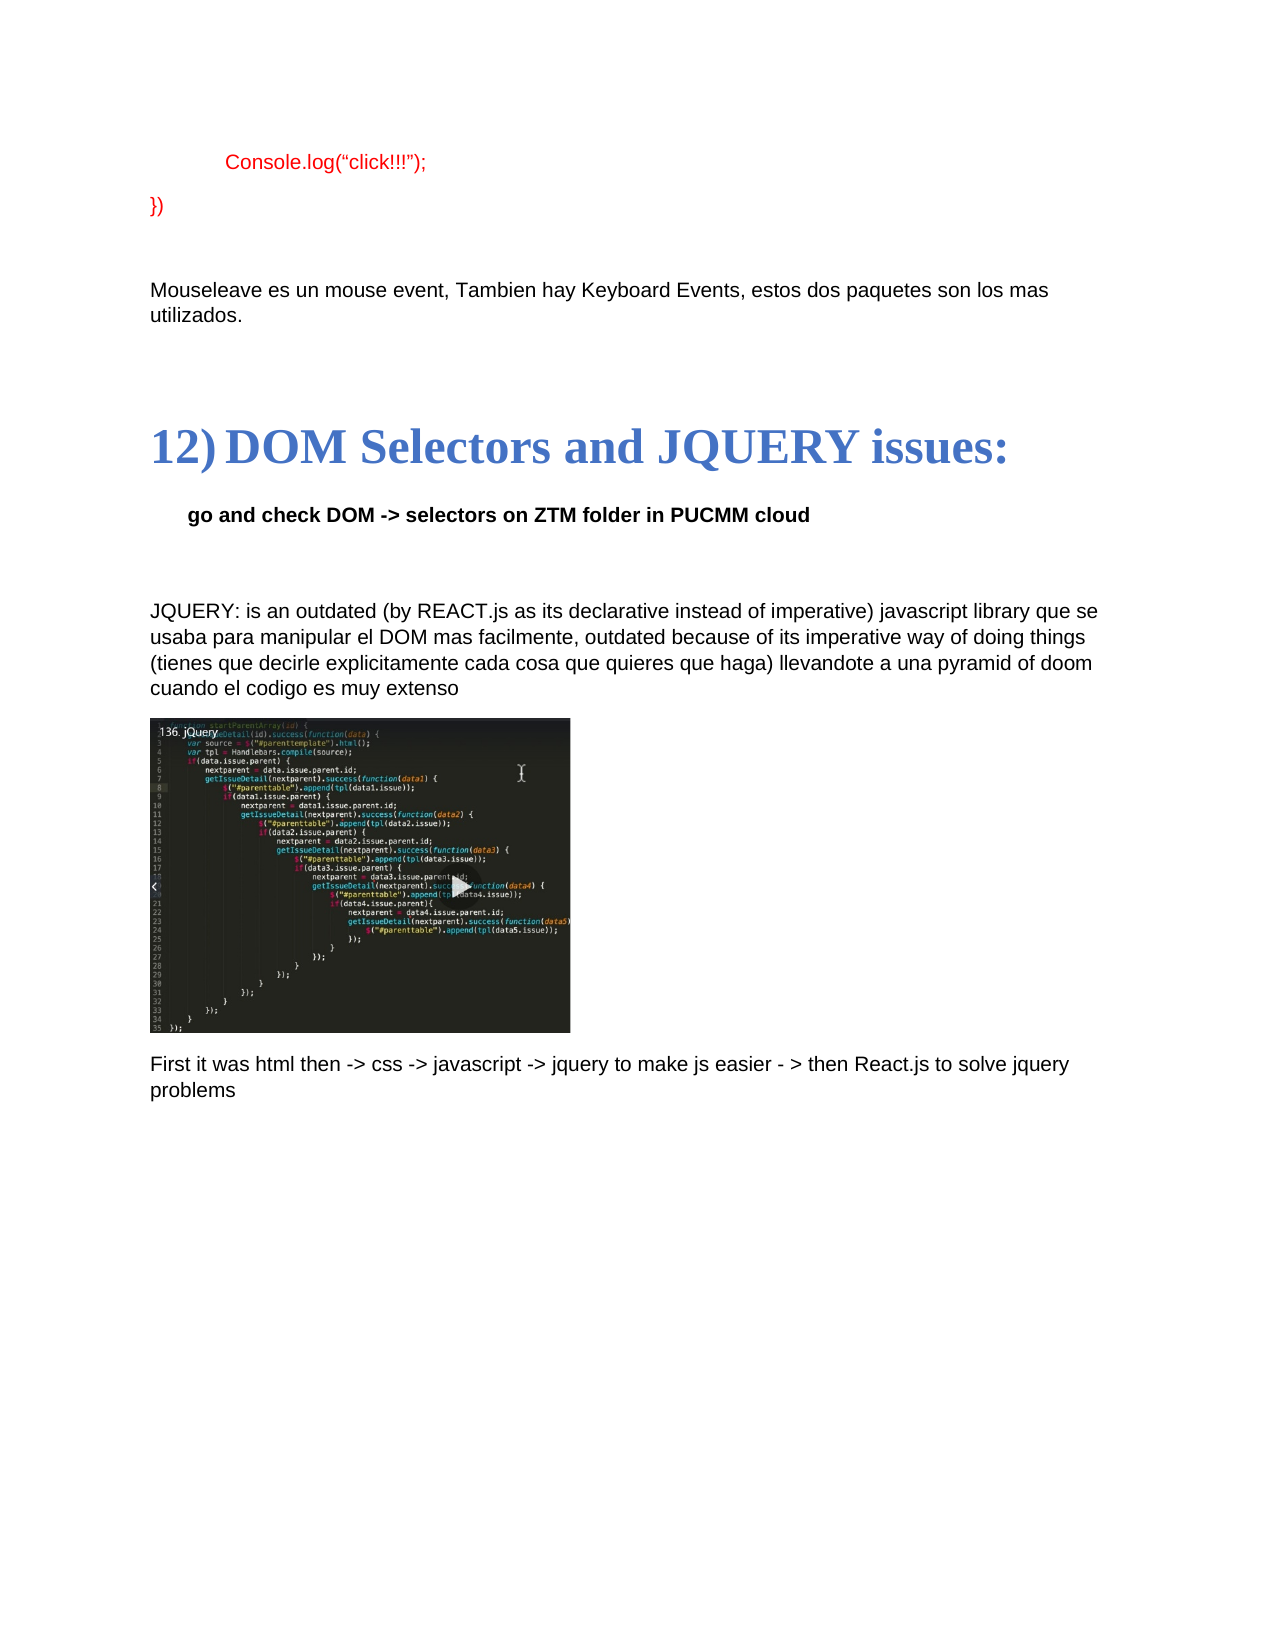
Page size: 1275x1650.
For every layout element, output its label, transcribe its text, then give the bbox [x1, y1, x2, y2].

text }) [150, 192, 1125, 216]
text JQUERY: is an outdated (by REACT.js as its declarative instead of imperative) javascript library que se usaba para manipular el DOM mas facilmente, outdated because of its imperative way of doing things (tienes que decirle explicitamente cada cosa que quieres que haga) llevandote a una pyramid of doom cuando el codigo es muy extenso [150, 599, 1125, 700]
text Console.log(“click!!!”); [150, 150, 1125, 174]
picture [150, 718, 571, 1033]
text First it was html then -> css -> javascript -> jquery to make js easier - > then React.js to solve jquery problems [150, 1052, 1125, 1102]
subtitle DOM Selectors and JQUERY issues: [150, 416, 1125, 474]
text Mouseleave es un mouse event, Tambien hay Keyboard Events, estos dos paquetes son los mas utilizados. [150, 277, 1125, 327]
subtitle go and check DOM -> selectors on ZTM folder in PUCMM cloud [187, 503, 1125, 527]
